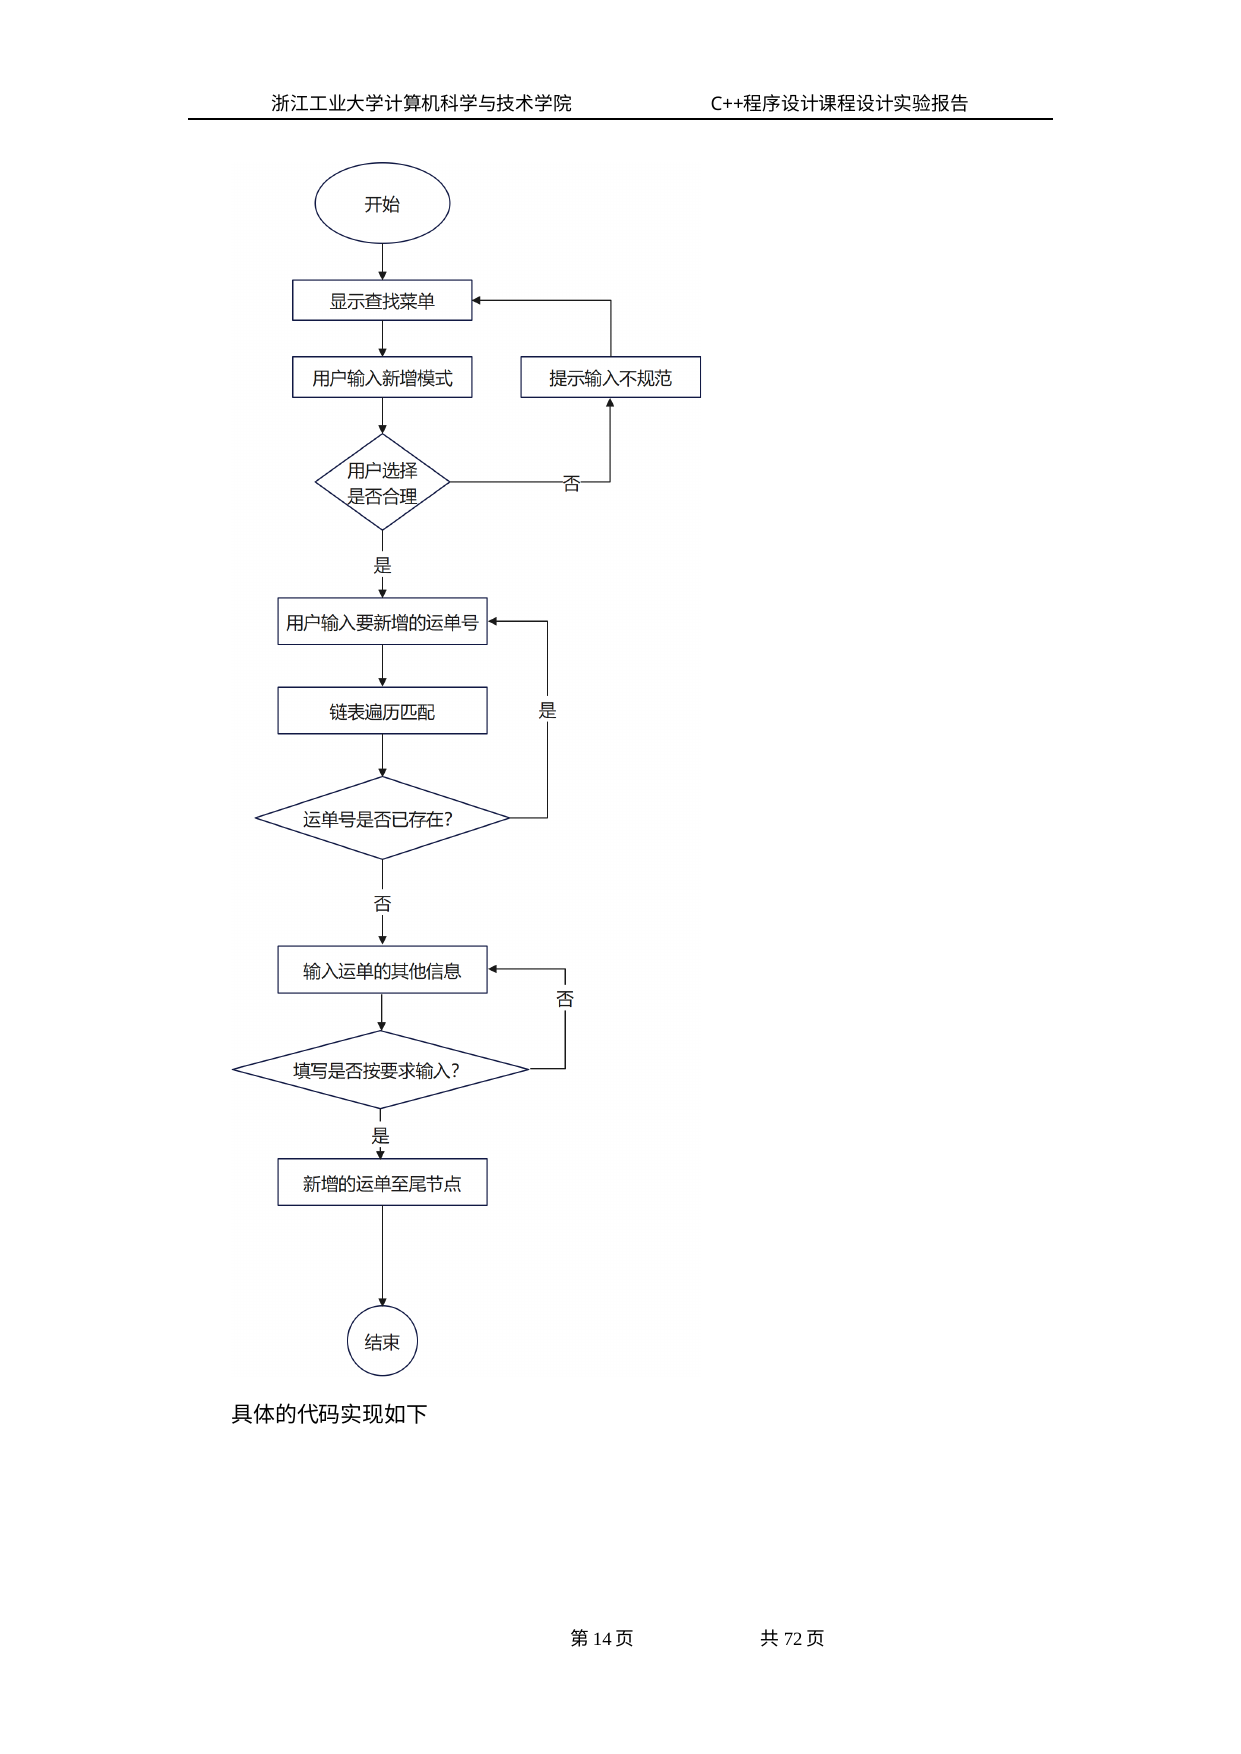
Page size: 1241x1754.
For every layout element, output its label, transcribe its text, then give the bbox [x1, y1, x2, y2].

list 具体的代码实现如下 [187, 1397, 1053, 1429]
picture [231, 162, 702, 1377]
